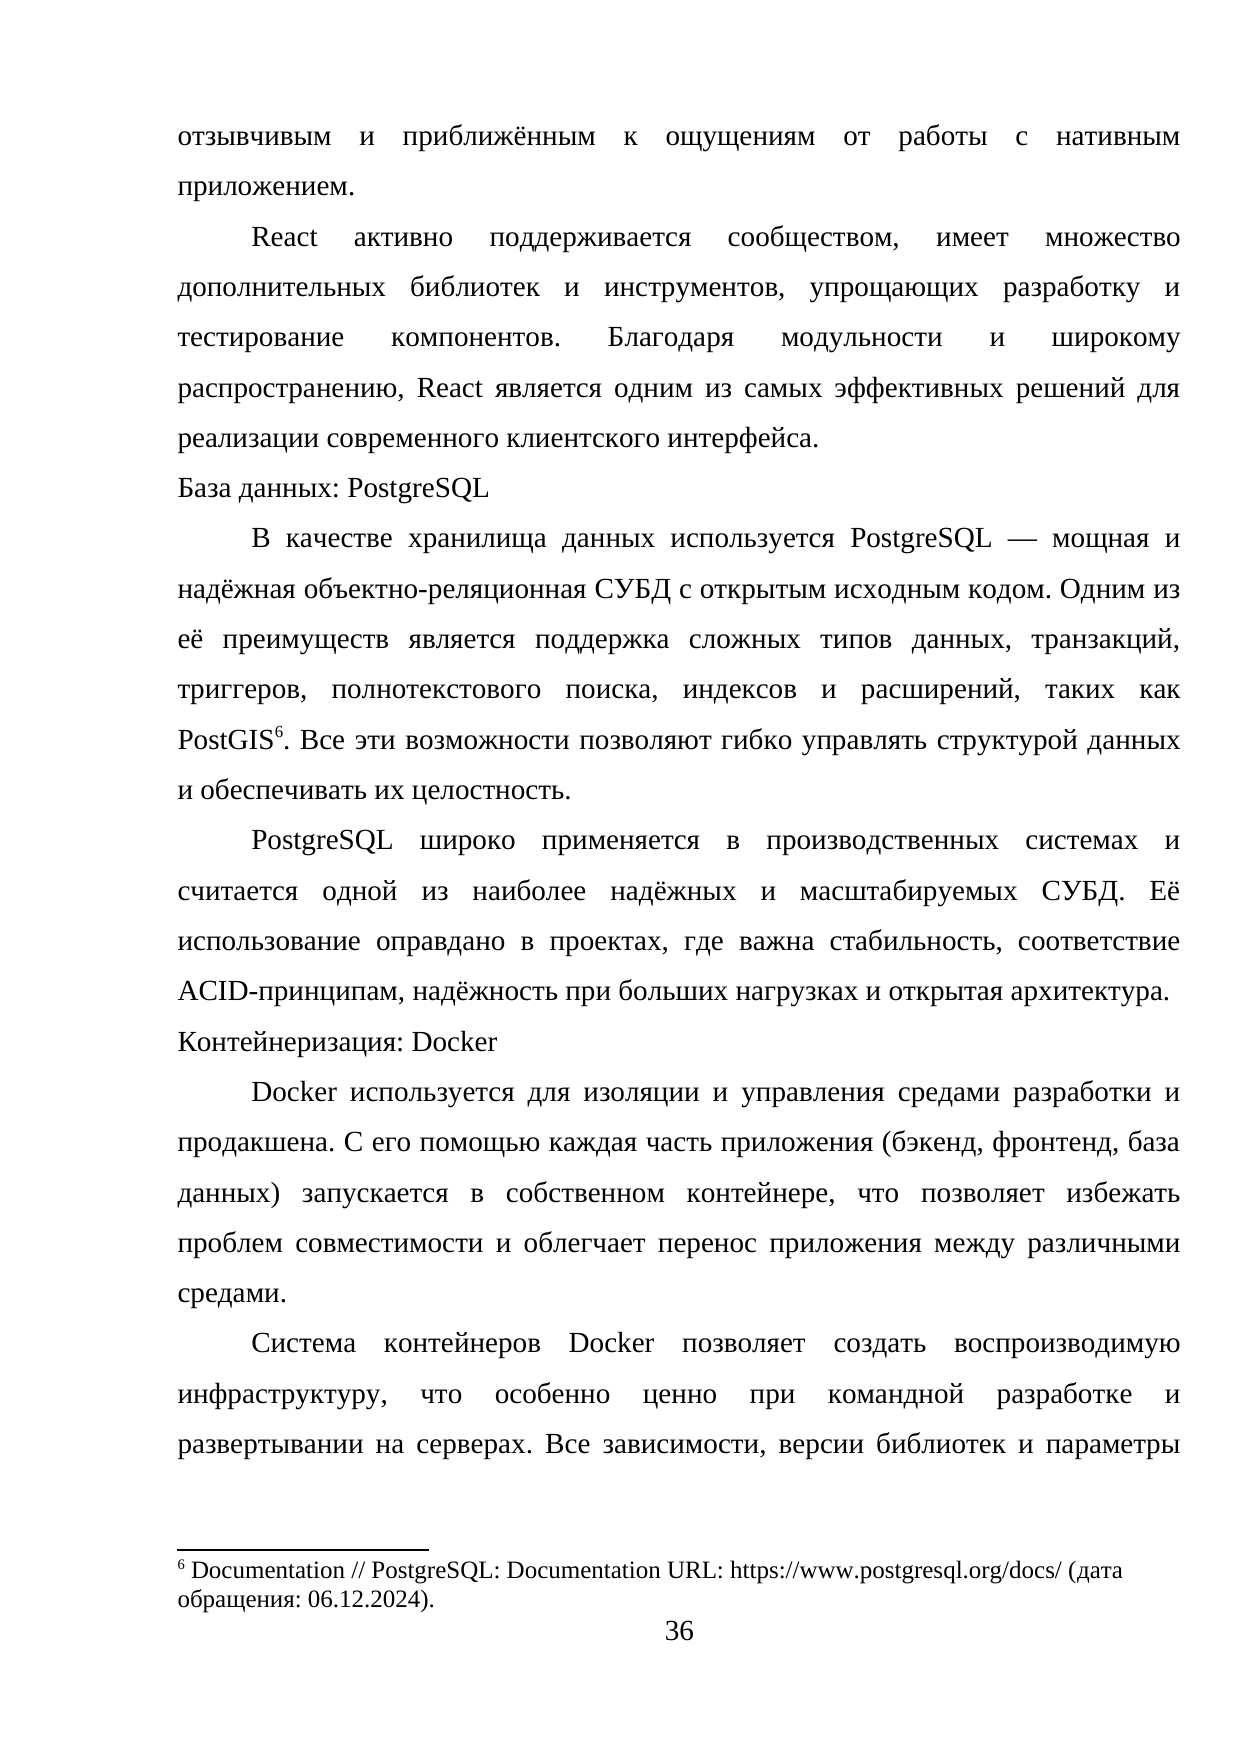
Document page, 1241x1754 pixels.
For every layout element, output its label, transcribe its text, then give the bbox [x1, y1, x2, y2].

text React активно поддерживается сообществом, имеет множество дополнительных библиотек и инструментов, упрощающих разработку и тестирование компонентов. Благодаря модульности и широкому распространению, React является одним из самых эффективных решений для реализации современного клиентского интерфейса. [177, 219, 1181, 453]
text Docker используется для изоляции и управления средами разработки и продакшена. С его помощью каждая часть приложения (бэкенд, фронтенд, база данных) запускается в собственном контейнере, что позволяет избежать проблем совместимости и облегчает перенос приложения между различными средами. [177, 1074, 1181, 1309]
text База данных: PostgreSQL [177, 470, 1181, 504]
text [177, 1326, 1181, 1460]
text В качестве хранилища данных используется PostgreSQL — мощная и надёжная объектно-реляционная СУБД с открытым исходным кодом. Одним из её преимуществ является поддержка сложных типов данных, транзакций, триггеров, полнотекстового поиска, индексов и расширений, таких как PostGIS. Все эти возможности позволяют гибко управлять структурой данных и обеспечивать их целостность. [177, 521, 1181, 806]
text PostgreSQL широко применяется в производственных системах и считается одной из наиболее надёжных и масштабируемых СУБД. Её использование оправдано в проектах, где важна стабильность, соответствие ACID-принципам, надёжность при больших нагрузках и открытая архитектура. [177, 822, 1181, 1007]
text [177, 118, 1181, 202]
text Контейнеризация: Docker [177, 1024, 1181, 1057]
